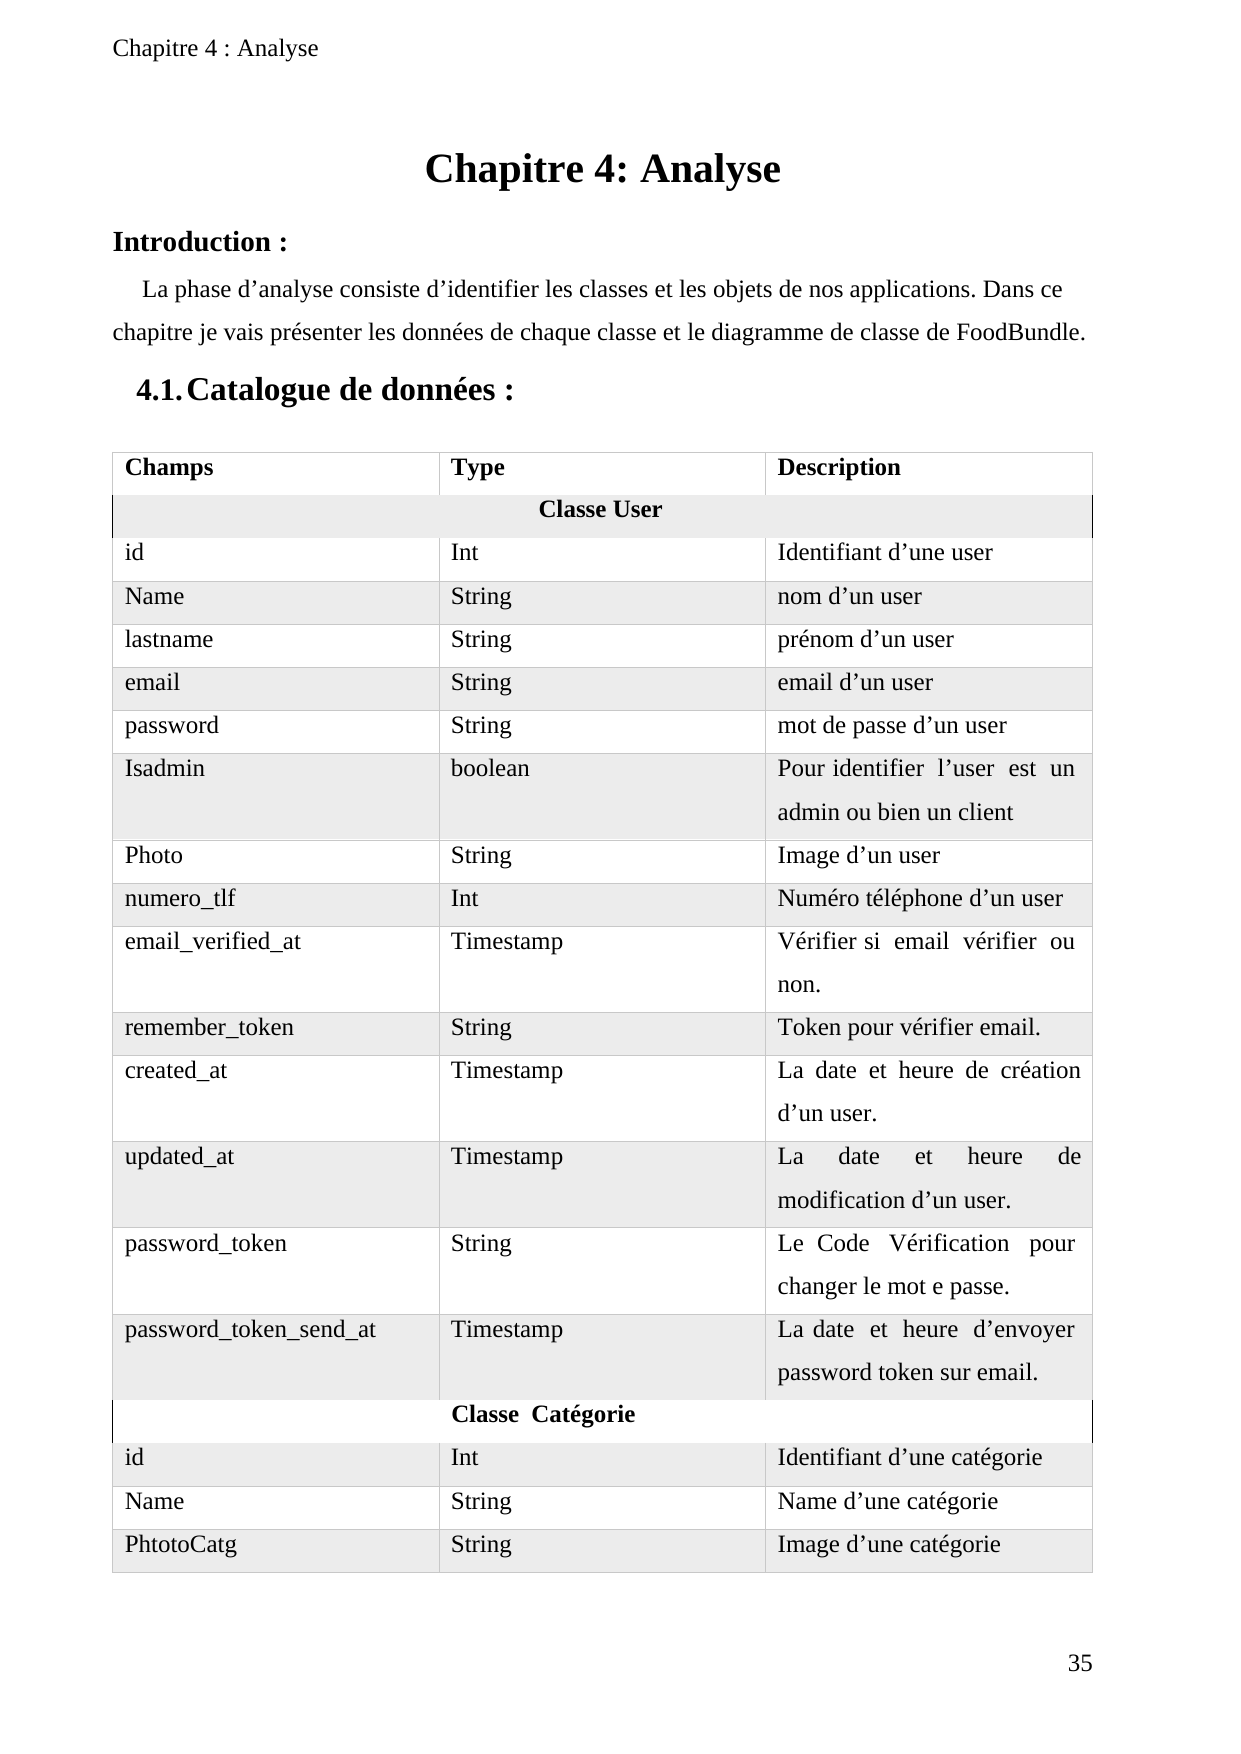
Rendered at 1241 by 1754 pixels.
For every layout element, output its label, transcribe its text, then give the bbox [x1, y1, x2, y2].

table_cell Timestamp [440, 1142, 765, 1227]
table_cell Name [113, 1487, 439, 1529]
table_cell PhtotoCatg [113, 1530, 439, 1572]
table_cell created_at [113, 1056, 439, 1141]
table_cell email d’un user [766, 668, 1092, 710]
table_cell La date et heure de création d’un user. [766, 1056, 1092, 1141]
table_cell Name [113, 582, 439, 624]
subtitle Introduction : [112, 224, 1240, 257]
table_cell String [440, 1013, 765, 1055]
table_cell Isadmin [113, 754, 439, 839]
table_cell Name d’une catégorie [766, 1487, 1092, 1529]
table_cell String [440, 1228, 765, 1314]
table_cell Int [440, 884, 765, 926]
table_header Type [440, 453, 765, 495]
table_cell Classe User [113, 495, 1092, 538]
table_cell Pour identifier l’user est un admin ou bien un client [766, 754, 1092, 839]
table_cell email [113, 668, 439, 710]
table_cell Photo [113, 841, 439, 883]
table_cell String [440, 625, 765, 667]
table_cell Vérifier si email vérifier ou non. [766, 927, 1092, 1012]
table_cell mot de passe d’un user [766, 711, 1092, 753]
table_cell password [113, 711, 439, 753]
table_cell updated_at [113, 1142, 439, 1227]
table_cell Timestamp [440, 1056, 765, 1141]
table_cell Timestamp [440, 927, 765, 1012]
table_cell id [113, 538, 439, 581]
table_cell Image d’une catégorie [766, 1530, 1092, 1572]
table_cell Timestamp [440, 1315, 765, 1400]
table_cell Le Code Vérification pour changer le mot e passe. [766, 1228, 1092, 1314]
table_cell Classe Catégorie [113, 1400, 1092, 1443]
table_cell id [113, 1443, 439, 1486]
table_cell Int [440, 1443, 765, 1486]
table_cell Numéro téléphone d’un user [766, 884, 1092, 926]
table_cell String [440, 1487, 765, 1529]
table_cell Identifiant d’une user [766, 538, 1092, 581]
table_cell email_verified_at [113, 927, 439, 1012]
table_cell Int [440, 538, 765, 581]
table_cell password_token_send_at [113, 1315, 439, 1400]
table_cell String [440, 841, 765, 883]
table_cell String [440, 711, 765, 753]
table_cell String [440, 582, 765, 624]
table_cell String [440, 668, 765, 710]
table_cell remember_token [113, 1013, 439, 1055]
table_cell La date et heure d’envoyer password token sur email. [766, 1315, 1092, 1400]
table_cell Token pour vérifier email. [766, 1013, 1092, 1055]
table_cell numero_tlf [113, 884, 439, 926]
table_cell nom d’un user [766, 582, 1092, 624]
text La phase d’analyse consiste d’identifier les classes et les objets de nos applications. Dans ce chapitre je vais présenter les données de chaque classe et le diagramme de classe de FoodBundle. [112, 274, 1086, 346]
subtitle Chapitre 4: Analyse [98, 144, 1107, 192]
table_cell La date et heure de modification d’un user. [766, 1142, 1092, 1227]
table_cell String [440, 1530, 765, 1572]
table_cell prénom d’un user [766, 625, 1092, 667]
table_header Description [766, 453, 1092, 495]
subtitle Catalogue de données : [136, 369, 1240, 407]
table_cell boolean [440, 754, 765, 839]
table_cell Identifiant d’une catégorie [766, 1443, 1092, 1486]
table_cell password_token [113, 1228, 439, 1314]
table_cell lastname [113, 625, 439, 667]
table_cell Image d’un user [766, 841, 1092, 883]
table_header Champs [113, 453, 439, 495]
